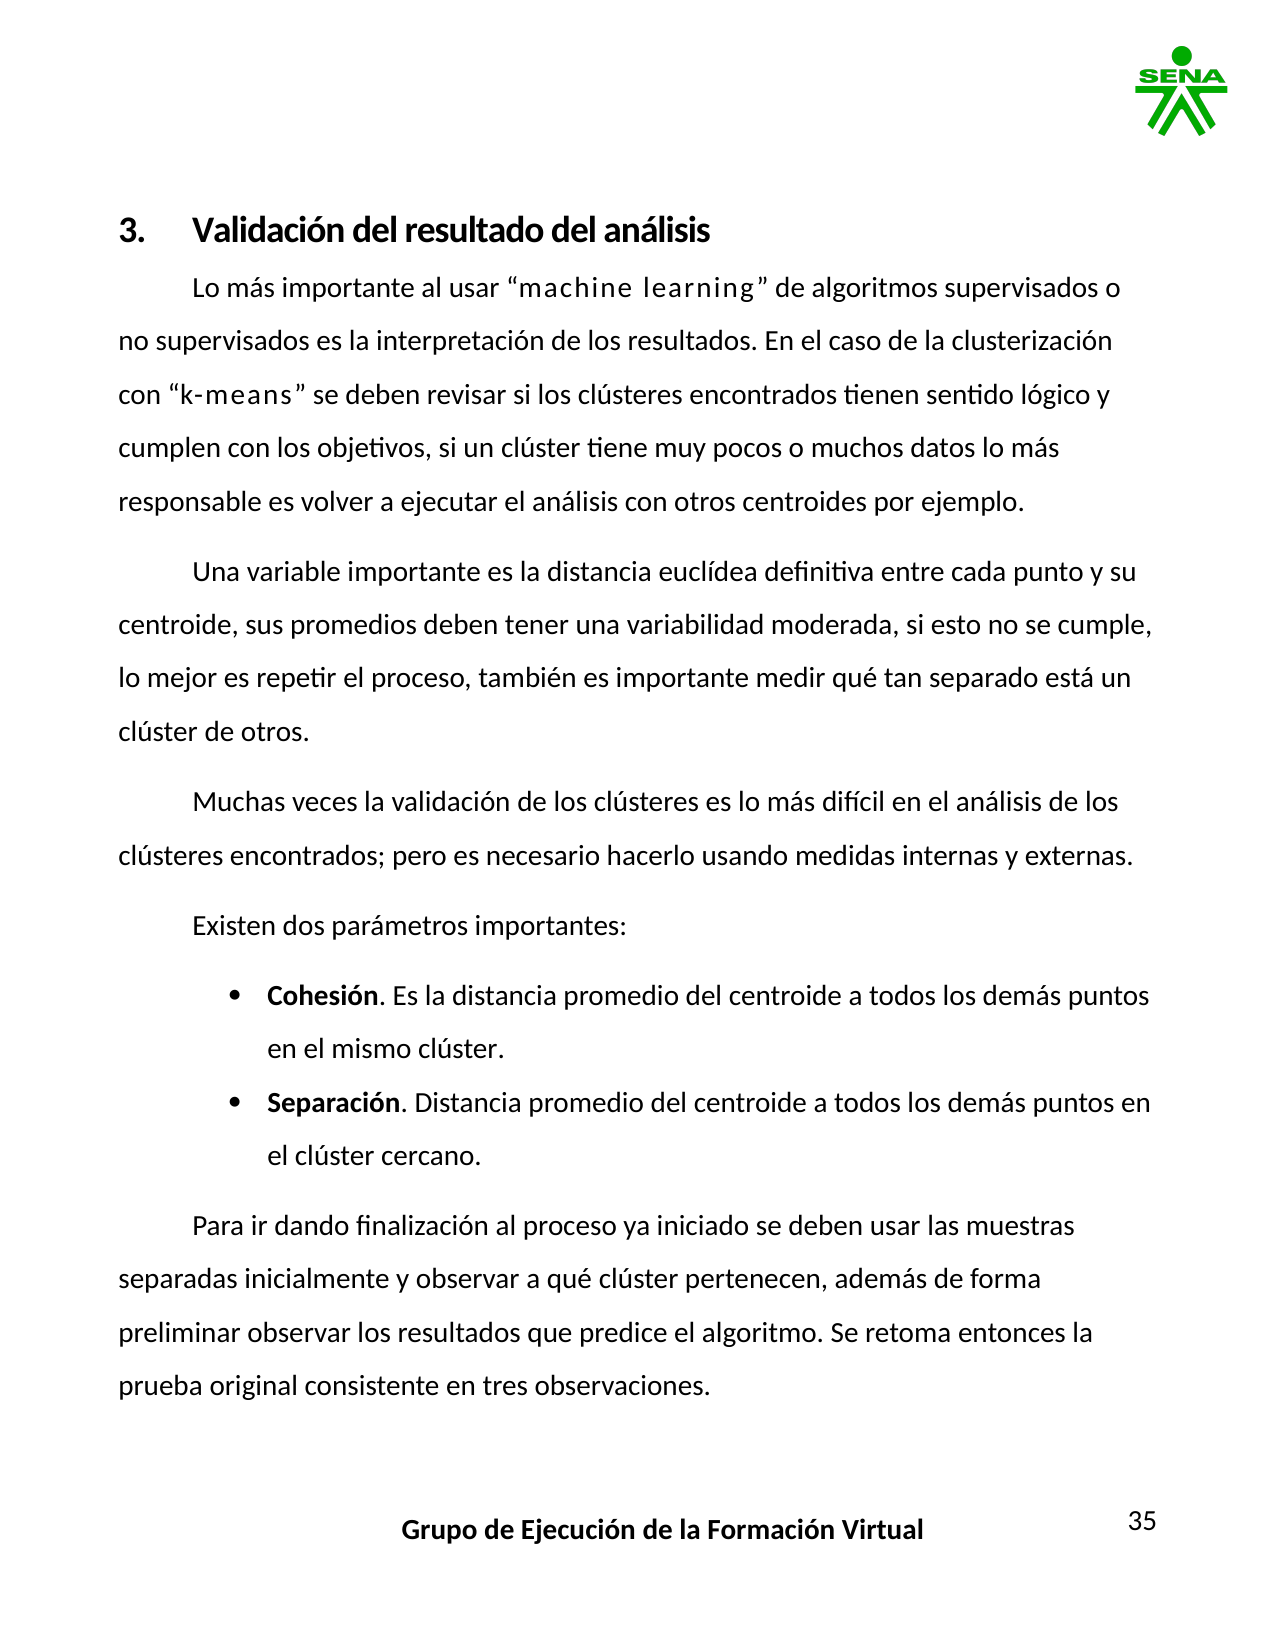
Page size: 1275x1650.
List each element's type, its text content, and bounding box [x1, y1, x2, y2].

text Para ir dando finalización al proceso ya iniciado se deben usar las muestras separadas inicialmente y observar a qué clúster pertenecen, además de forma preliminar observar los resultados que predice el algoritmo. Se retoma entonces la prueba original consistente en tres observaciones. [118, 1207, 1157, 1403]
list Separación. Distancia promedio del centroide a todos los demás puntos en el clúster cercano. [229, 1084, 1157, 1173]
text Muchas veces la validación de los clústeres es lo más difícil en el análisis de los clústeres encontrados; pero es necesario hacerlo usando medidas internas y externas. [118, 783, 1157, 872]
text Una variable importante es la distancia euclídea definitiva entre cada punto y su centroide, sus promedios deben tener una variabilidad moderada, si esto no se cumple, lo mejor es repetir el proceso, también es importante medir qué tan separado está un clúster de otros. [118, 553, 1157, 749]
list Cohesión. Es la distancia promedio del centroide a todos los demás puntos en el mismo clúster. [229, 977, 1157, 1066]
text Existen dos parámetros importantes: [118, 907, 1157, 942]
picture [1135, 46, 1228, 136]
subtitle Validación del resultado del análisis [118, 206, 1157, 252]
text Lo más importante al usar “machine learning” de algoritmos supervisados o no supervisados es la interpretación de los resultados. En el caso de la clusterización con “k-means” se deben revisar si los clústeres encontrados tienen sentido lógico y cumplen con los objetivos, si un clúster tiene muy pocos o muchos datos lo más responsable es volver a ejecutar el análisis con otros centroides por ejemplo. [118, 269, 1157, 518]
